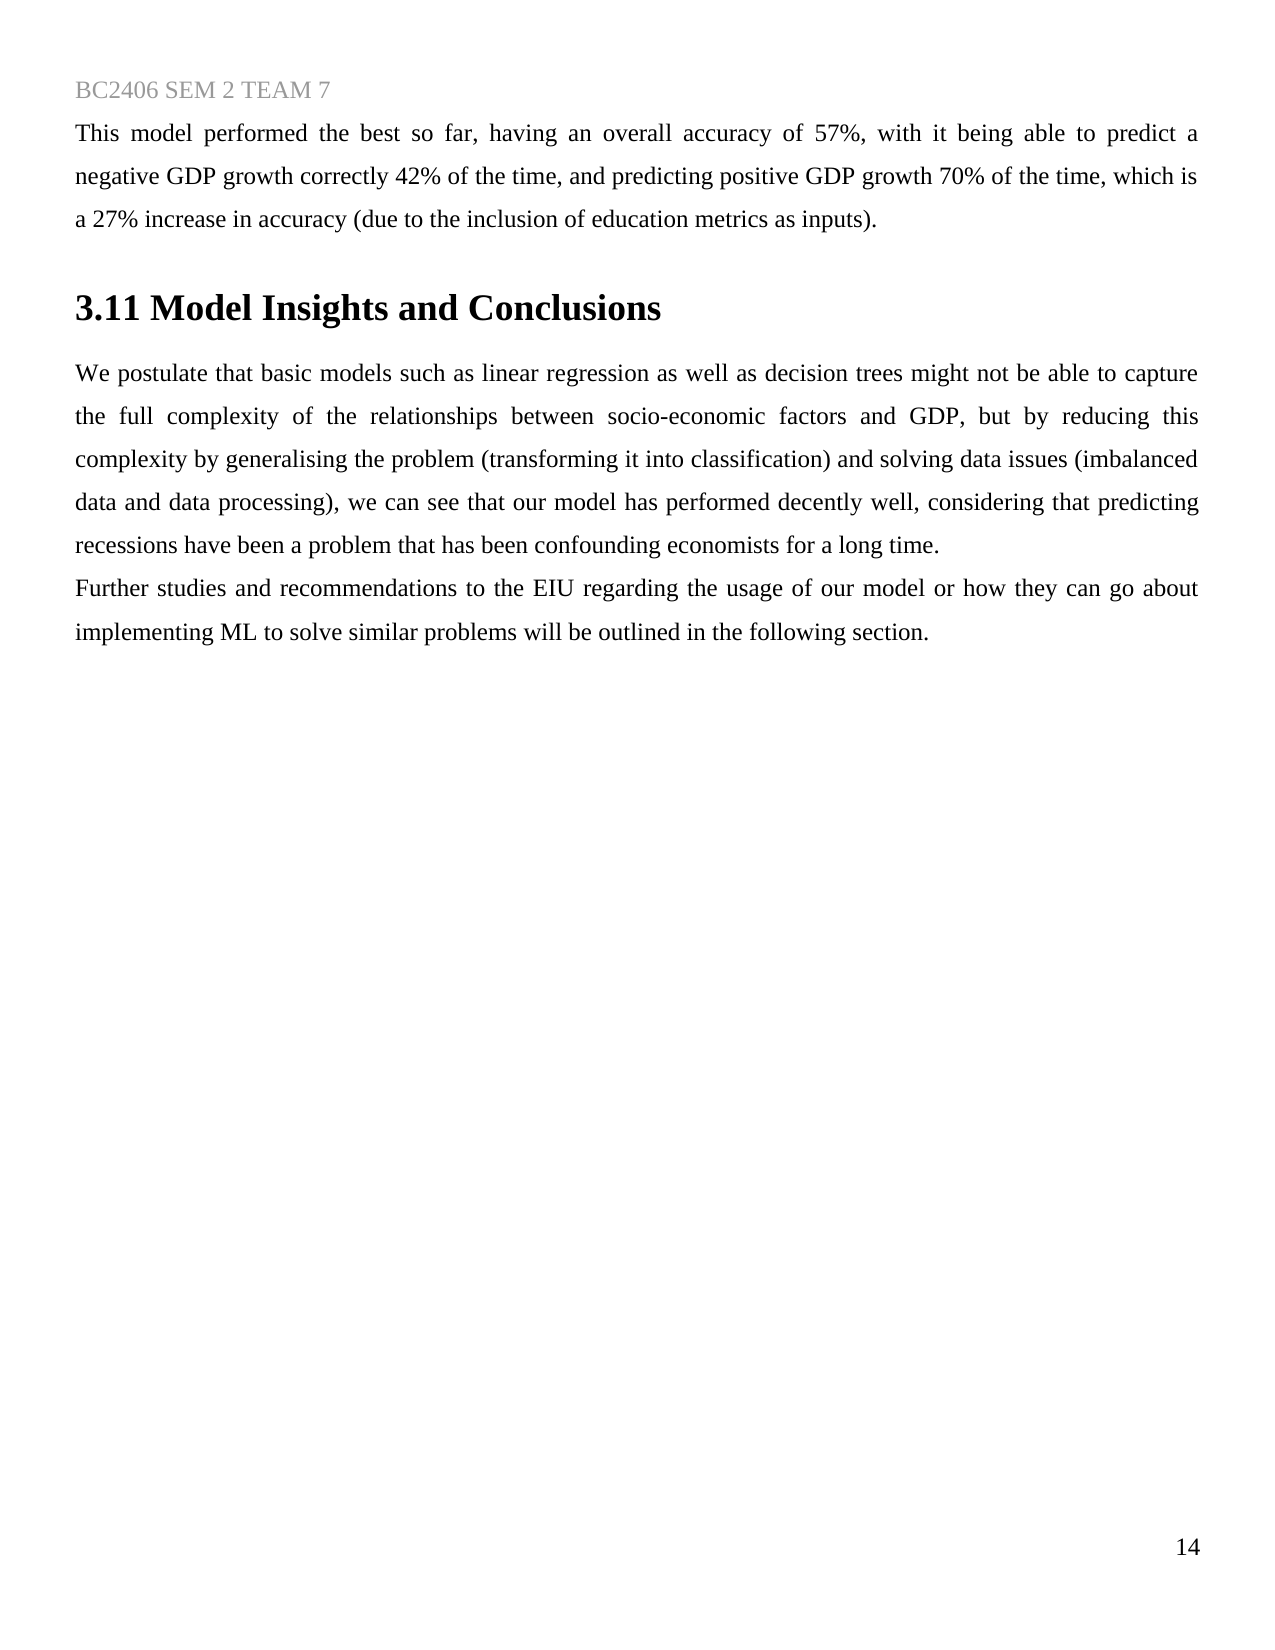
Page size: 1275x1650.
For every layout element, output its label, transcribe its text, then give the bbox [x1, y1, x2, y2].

text This model performed the best so far, having an overall accuracy of 57%, with it being able to predict a negative GDP growth correctly 42% of the time, and predicting positive GDP growth 70% of the time, which is a 27% increase in accuracy (due to the inclusion of education metrics as inputs). [75, 118, 1200, 233]
text Further studies and recommendations to the EIU regarding the usage of our model or how they can go about implementing ML to solve similar problems will be outlined in the following section. [75, 573, 1200, 645]
text We postulate that basic models such as linear regression as well as decision trees might not be able to capture the full complexity of the relationships between socio-economic factors and GDP, but by reducing this complexity by generalising the problem (transforming it into classification) and solving data issues (imbalanced data and data processing), we can see that our model has performed decently well, considering that predicting recessions have been a problem that has been confounding economists for a long time. [75, 358, 1200, 559]
subtitle 3.11 Model Insights and Conclusions [75, 285, 1200, 328]
